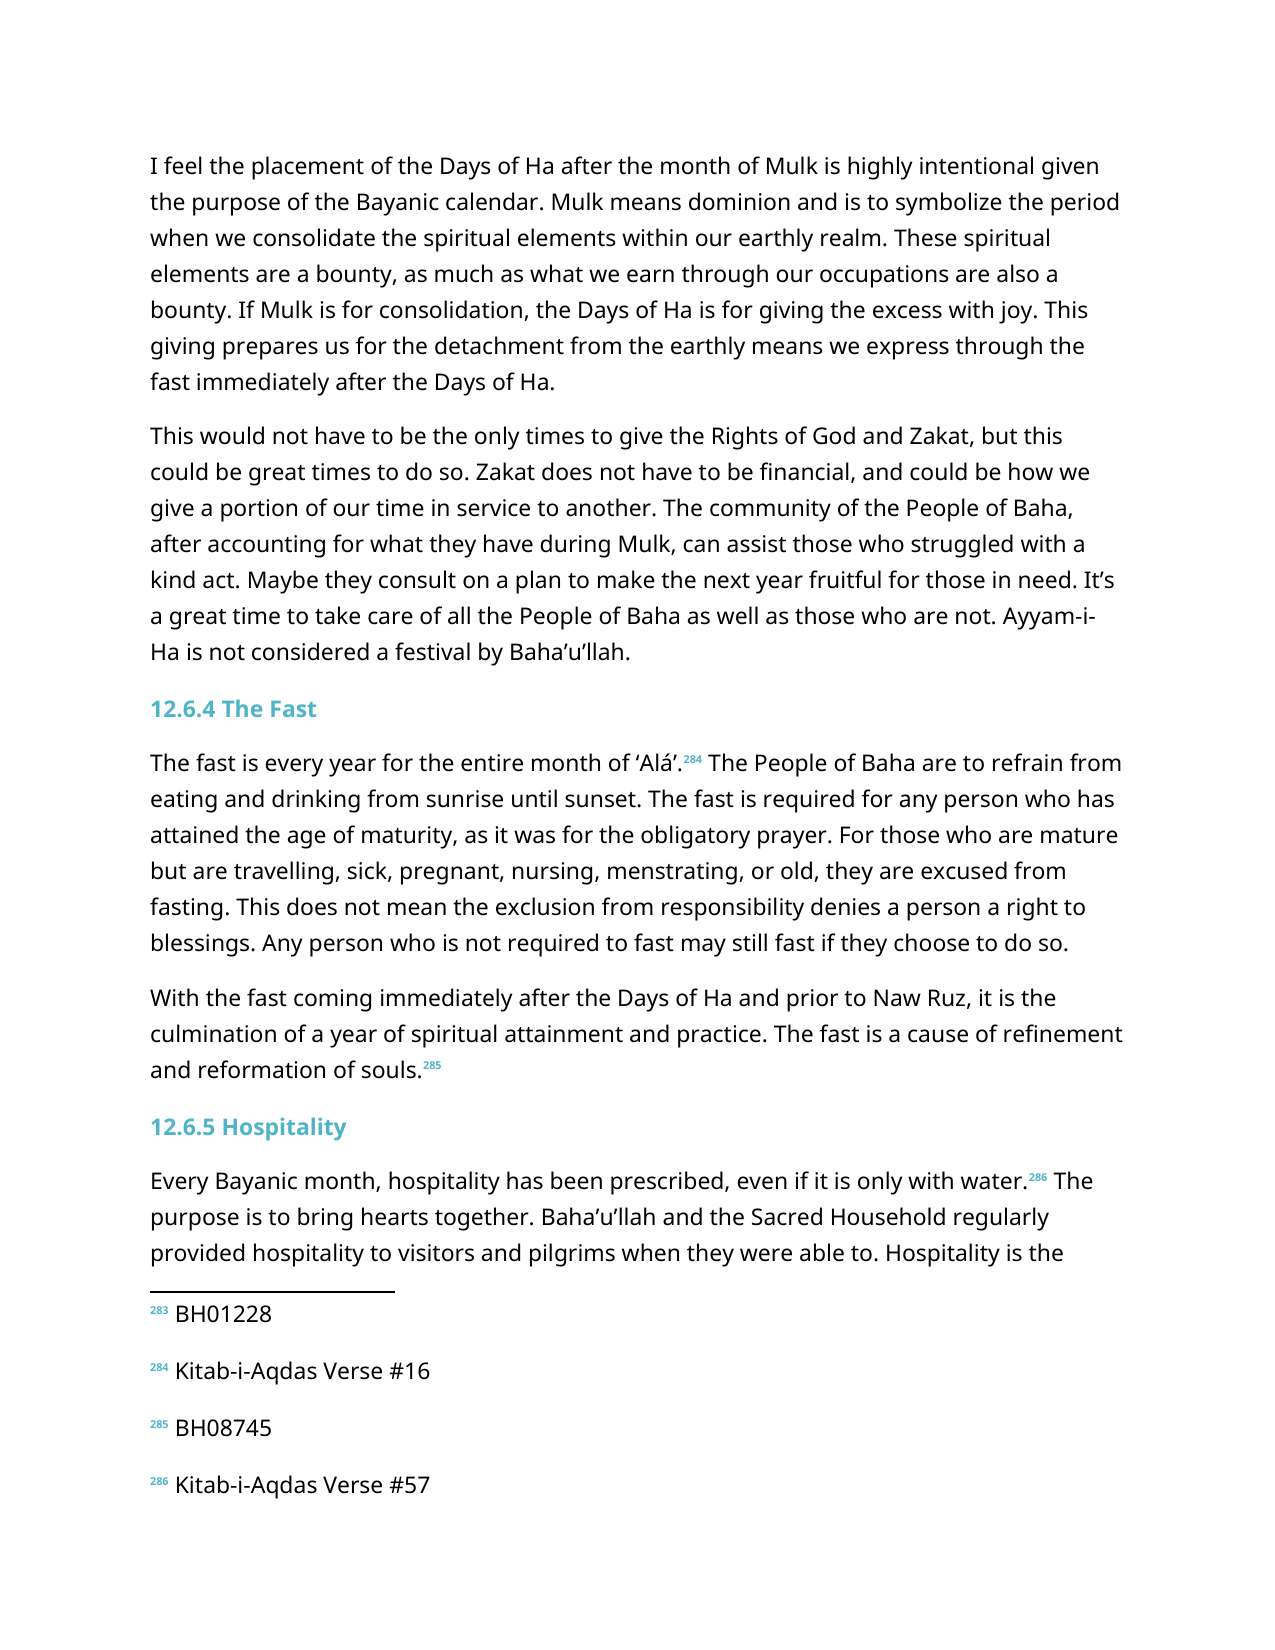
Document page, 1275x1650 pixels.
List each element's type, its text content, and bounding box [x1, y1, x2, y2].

text I feel the placement of the Days of Ha after the month of Mulk is highly intentional given the purpose of the Bayanic calendar. Mulk means dominion and is to symbolize the period when we consolidate the spiritual elements within our earthly realm. These spiritual elements are a bounty, as much as what we earn through our occupations are also a bounty. If Mulk is for consolidation, the Days of Ha is for giving the excess with joy. This giving prepares us for the detachment from the earthly means we express through the fast immediately after the Days of Ha. [150, 150, 1125, 397]
text With the fast coming immediately after the Days of Ha and prior to Naw Ruz, it is the culmination of a year of spiritual attainment and practice. The fast is a cause of refinement and reformation of souls. [150, 982, 1125, 1085]
subtitle 12.6.5 Hospitality [150, 1110, 1125, 1142]
text This would not have to be the only times to give the Rights of God and Zakat, but this could be great times to do so. Zakat does not have to be financial, and could be how we give a portion of our time in service to another. The community of the People of Baha, after accounting for what they have during Mulk, can assist those who struggled with a kind act. Maybe they consult on a plan to make the next year fruitful for those in need. It’s a great time to take care of all the People of Baha as well as those who are not. Ayyam-i-Ha is not considered a festival by Baha’u’llah. [150, 420, 1125, 667]
text The fast is every year for the entire month of ‘Alá’. The People of Baha are to refrain from eating and drinking from sunrise until sunset. The fast is required for any person who has attained the age of maturity, as it was for the obligatory prayer. For those who are mature but are travelling, sick, pregnant, nursing, menstrating, or old, they are excused from fasting. This does not mean the exclusion from responsibility denies a person a right to blessings. Any person who is not required to fast may still fast if they choose to do so. [150, 747, 1125, 958]
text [150, 1165, 1125, 1268]
subtitle 12.6.4 The Fast [150, 693, 1125, 724]
